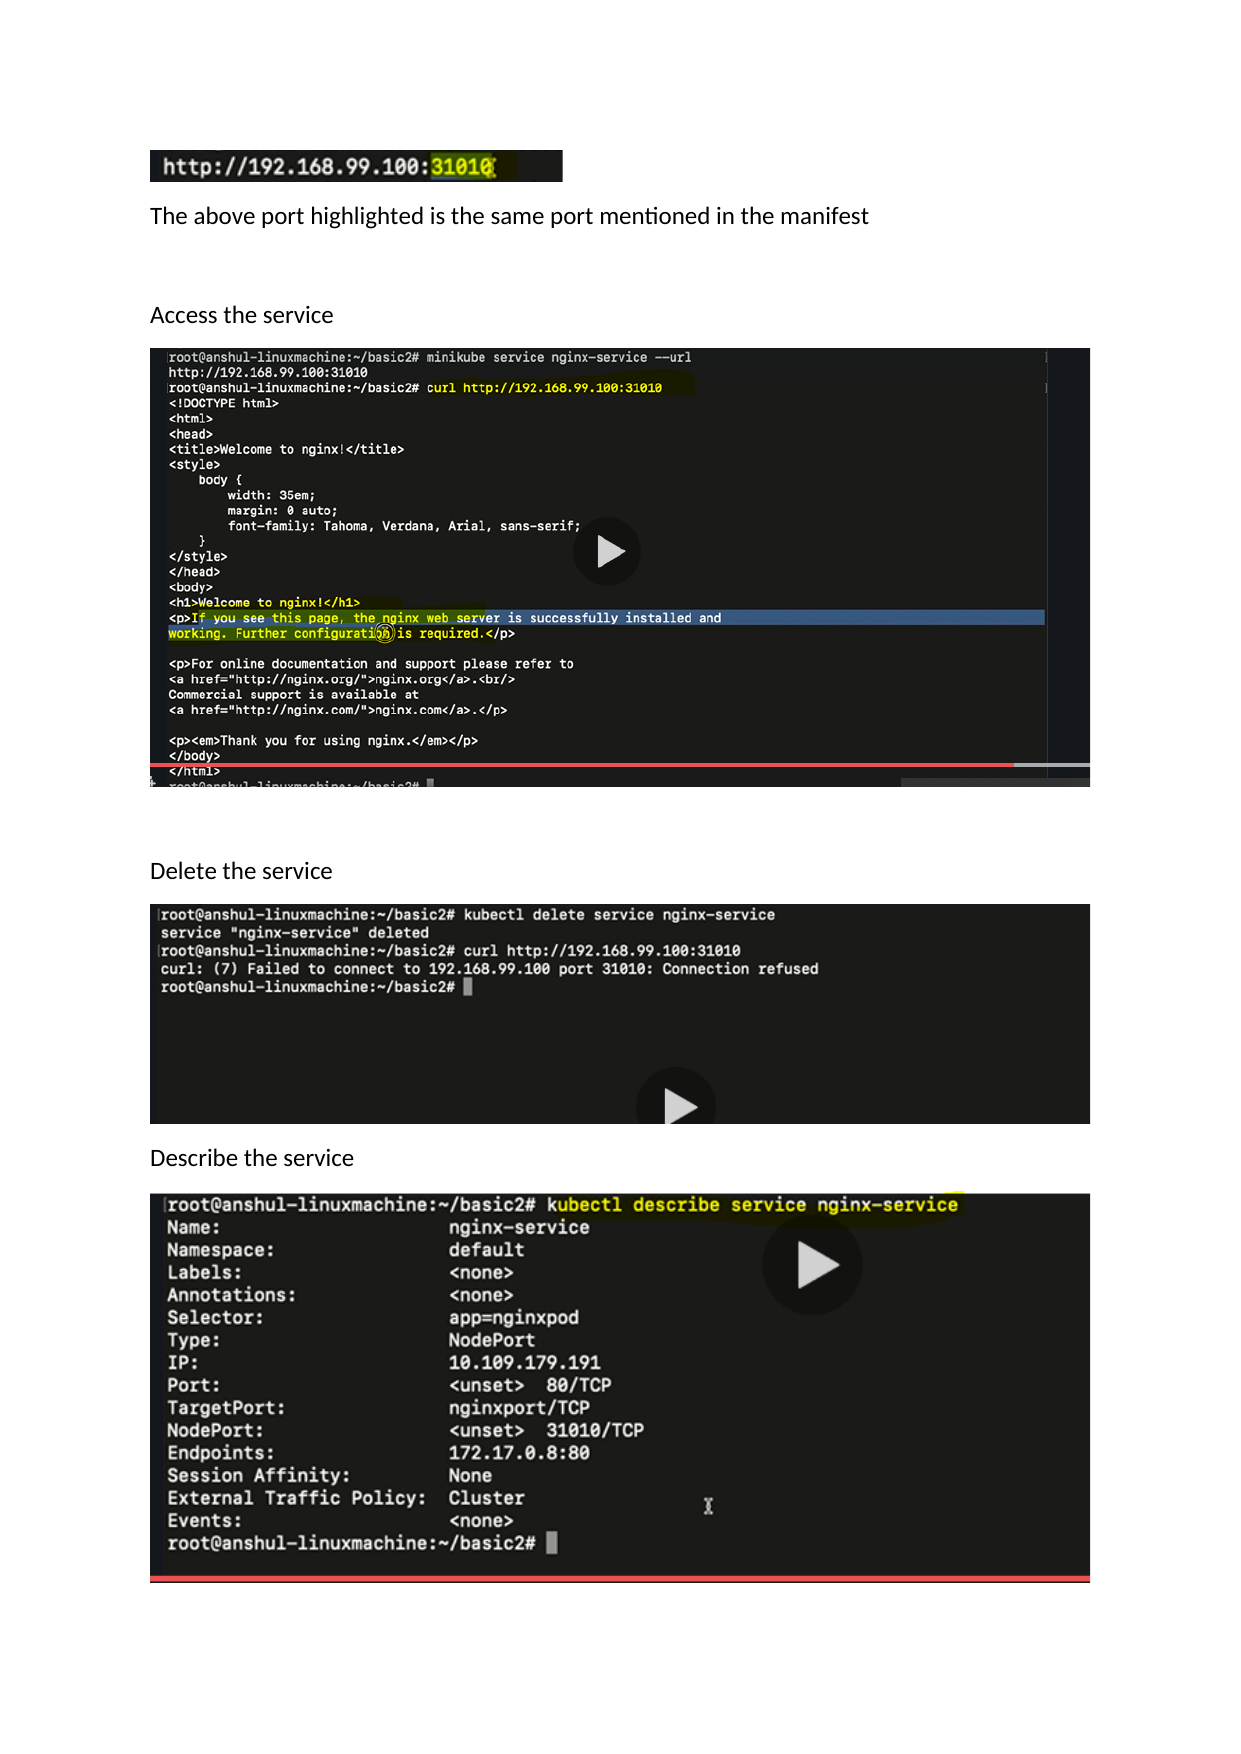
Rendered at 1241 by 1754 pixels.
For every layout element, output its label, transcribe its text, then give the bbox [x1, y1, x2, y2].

text Delete the service [150, 855, 1090, 885]
picture [150, 348, 1091, 787]
text Access the service [150, 299, 1090, 330]
text The above port highlighted is the same port mentioned in the manifest [150, 200, 1090, 231]
picture [150, 150, 563, 182]
picture [150, 1191, 1091, 1583]
picture [150, 904, 1091, 1124]
text Describe the service [150, 1142, 1090, 1173]
